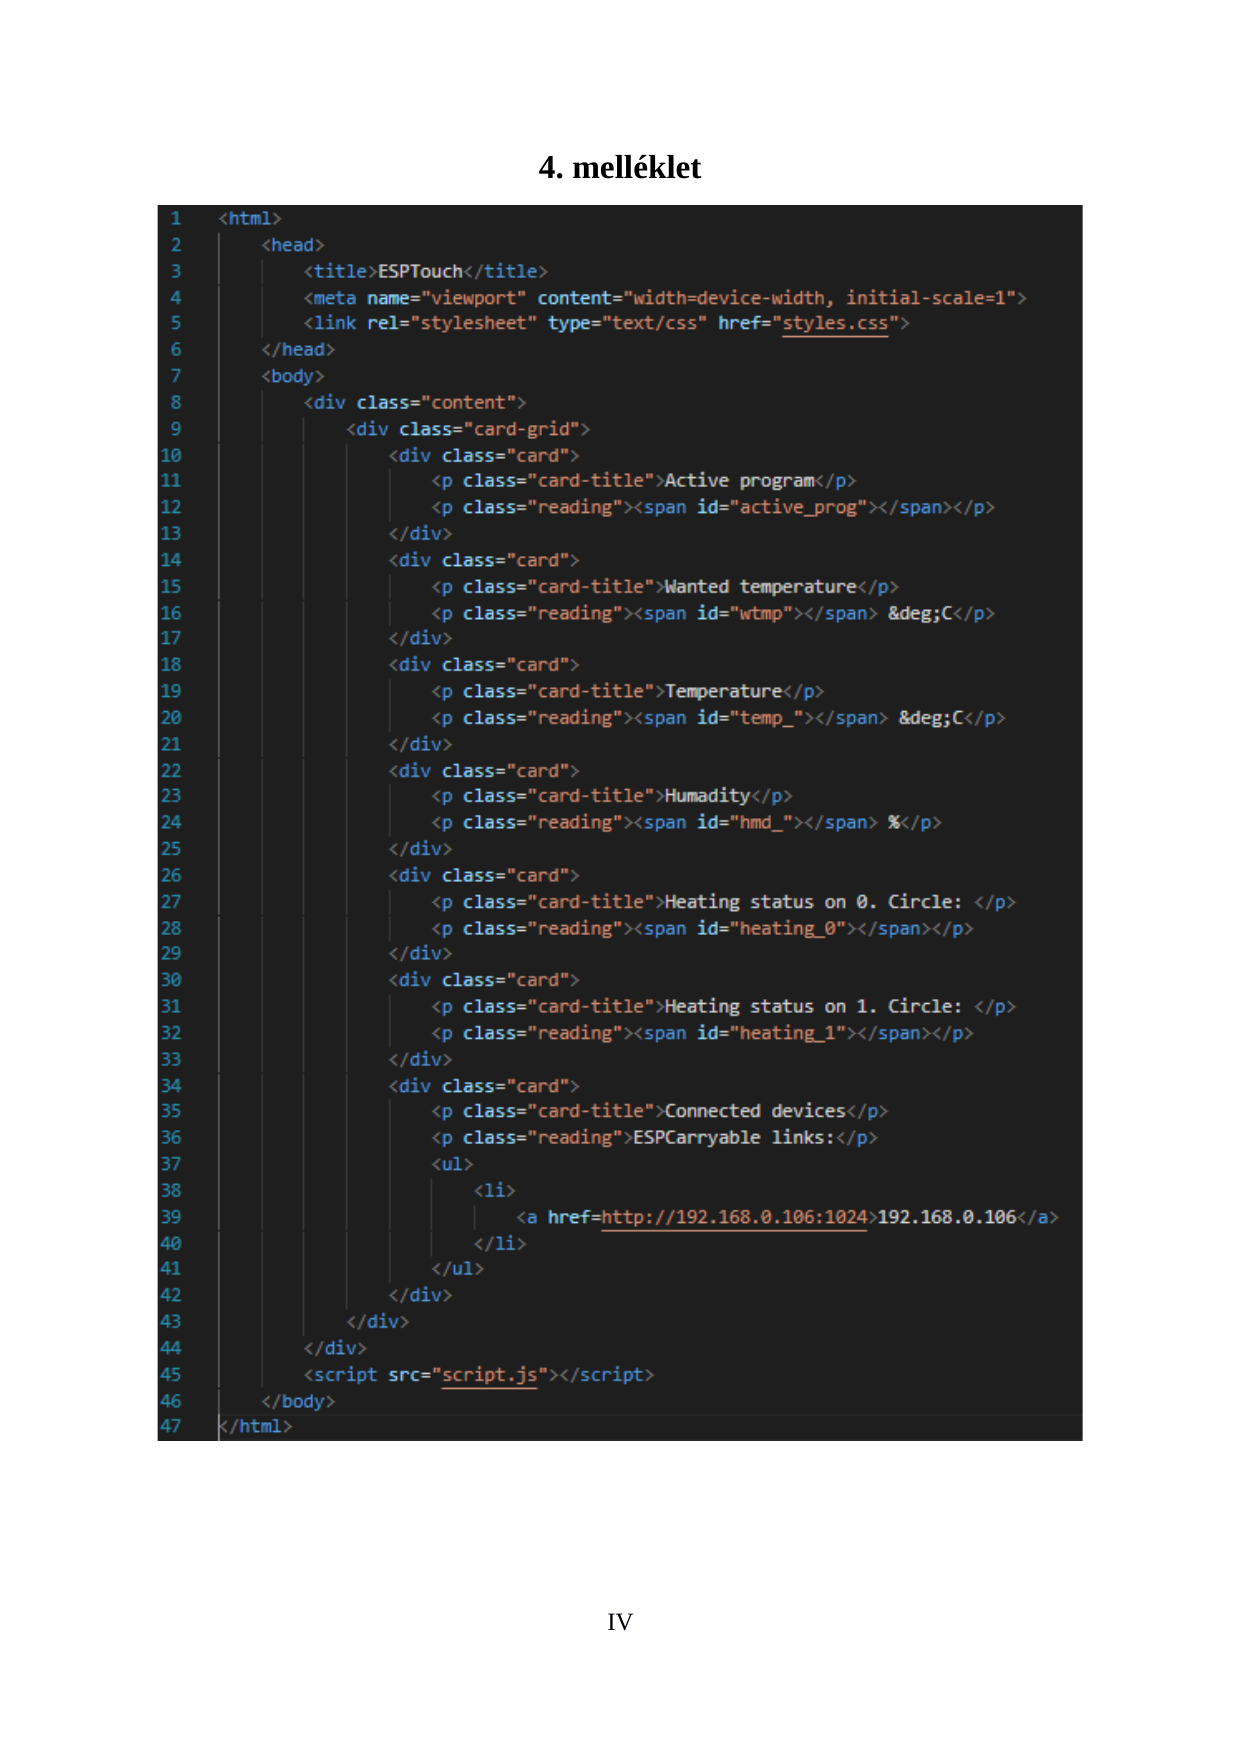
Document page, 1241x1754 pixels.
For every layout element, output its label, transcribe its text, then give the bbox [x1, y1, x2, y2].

picture [157, 205, 1083, 1441]
list 4. melléklet [118, 148, 1122, 186]
